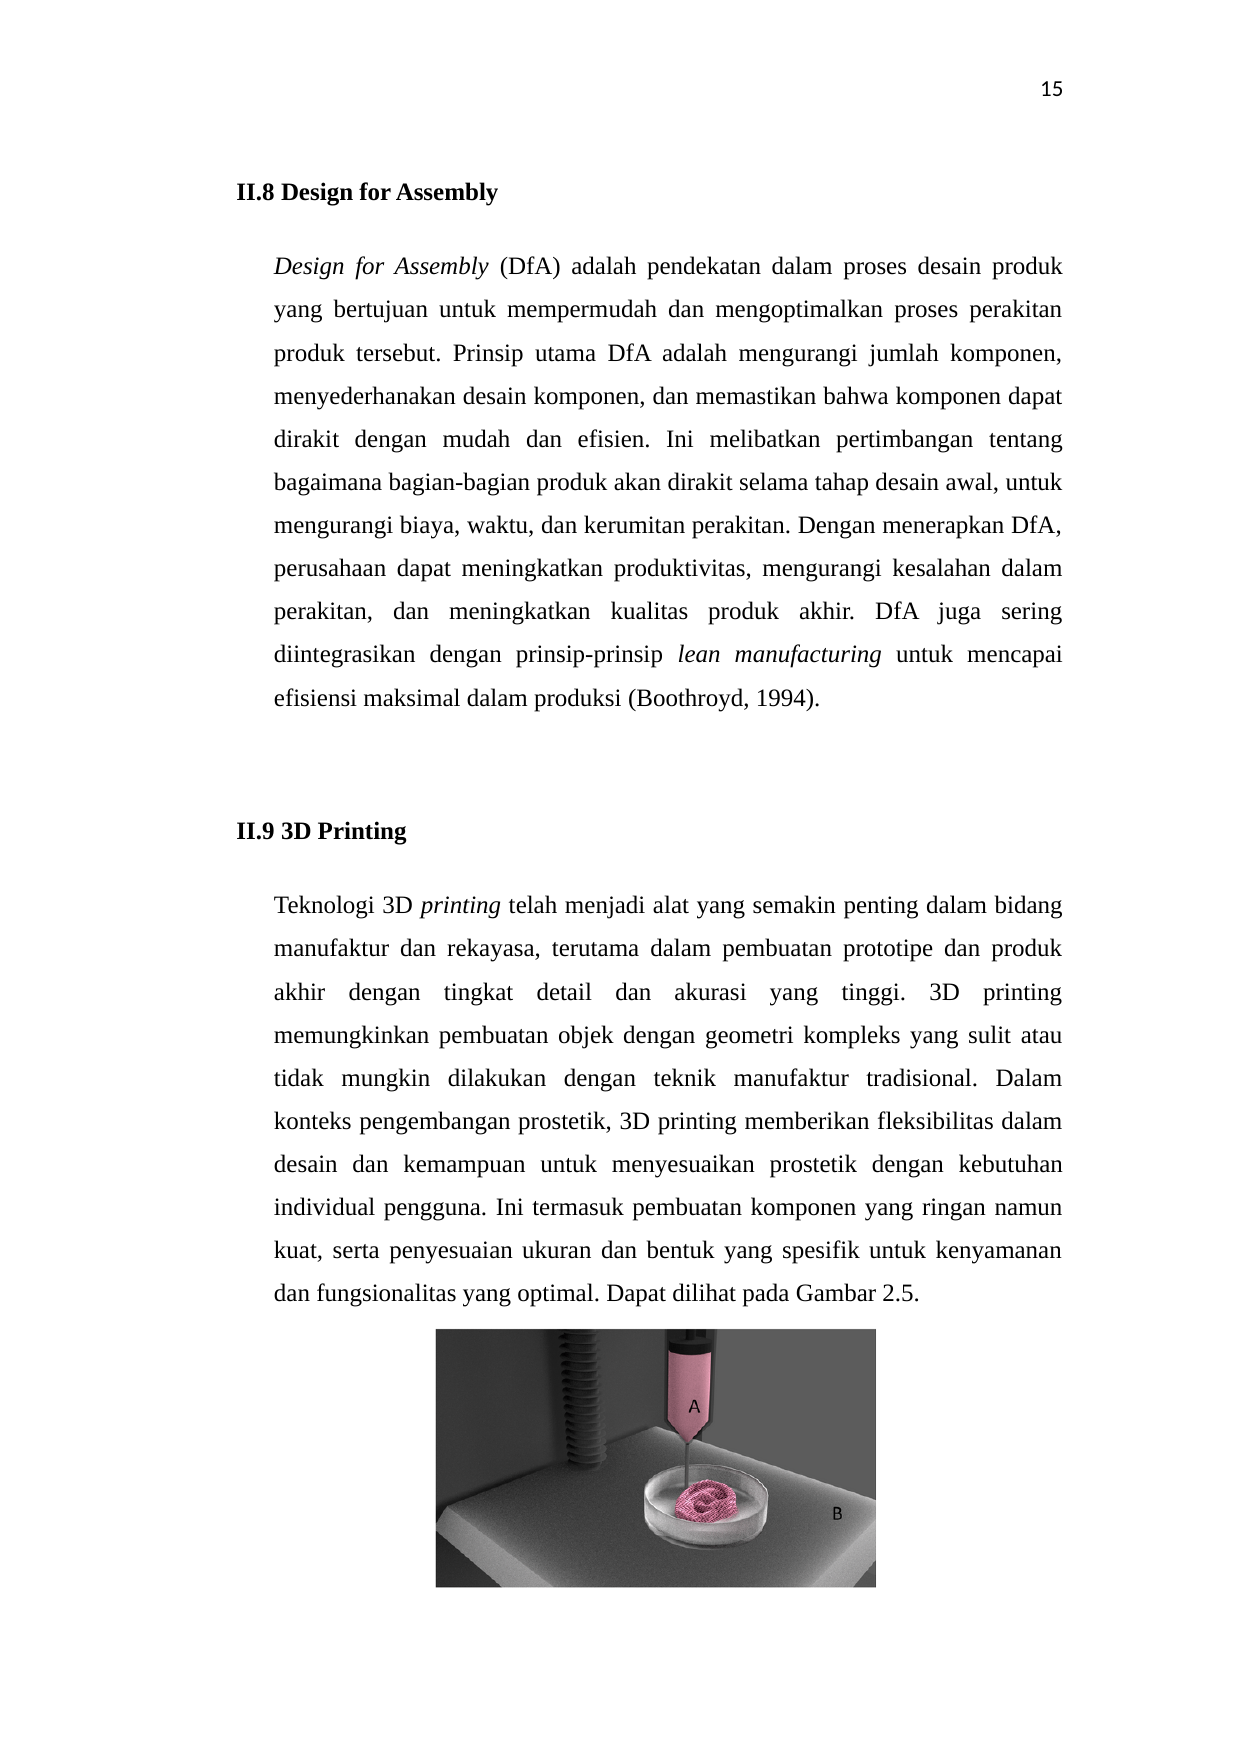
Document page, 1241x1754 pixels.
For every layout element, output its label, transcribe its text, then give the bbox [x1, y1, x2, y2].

subtitle Design for Assembly [236, 177, 1063, 206]
text Teknologi 3D printing telah menjadi alat yang semakin penting dalam bidang manufaktur dan rekayasa, terutama dalam pembuatan prototipe dan produk akhir dengan tingkat detail dan akurasi yang tinggi. 3D printing memungkinkan pembuatan objek dengan geometri kompleks yang sulit atau tidak mungkin dilakukan dengan teknik manufaktur tradisional. Dalam konteks pengembangan prostetik, 3D printing memberikan fleksibilitas dalam desain dan kemampuan untuk menyesuaikan prostetik dengan kebutuhan individual pengguna. Ini termasuk pembuatan komponen yang ringan namun kuat, serta penyesuaian ukuran dan bentuk yang spesifik untuk kenyamanan dan fungsionalitas yang optimal. Dapat dilihat pada Gambar 2.5. [274, 890, 1063, 1307]
picture [434, 1326, 877, 1588]
text Design for Assembly (DfA) adalah pendekatan dalam proses desain produk yang bertujuan untuk mempermudah dan mengoptimalkan proses perakitan produk tersebut. Prinsip utama DfA adalah mengurangi jumlah komponen, menyederhanakan desain komponen, dan memastikan bahwa komponen dapat dirakit dengan mudah dan efisien. Ini melibatkan pertimbangan tentang bagaimana bagian-bagian produk akan dirakit selama tahap desain awal, untuk mengurangi biaya, waktu, dan kerumitan perakitan. Dengan menerapkan DfA, perusahaan dapat meningkatkan produktivitas, mengurangi kesalahan dalam perakitan, dan meningkatkan kualitas produk akhir. DfA juga sering diintegrasikan dengan prinsip-prinsip lean manufacturing untuk mencapai efisiensi maksimal dalam produksi (Boothroyd, 1994). [274, 251, 1063, 711]
subtitle 3D Printing [236, 816, 1063, 845]
